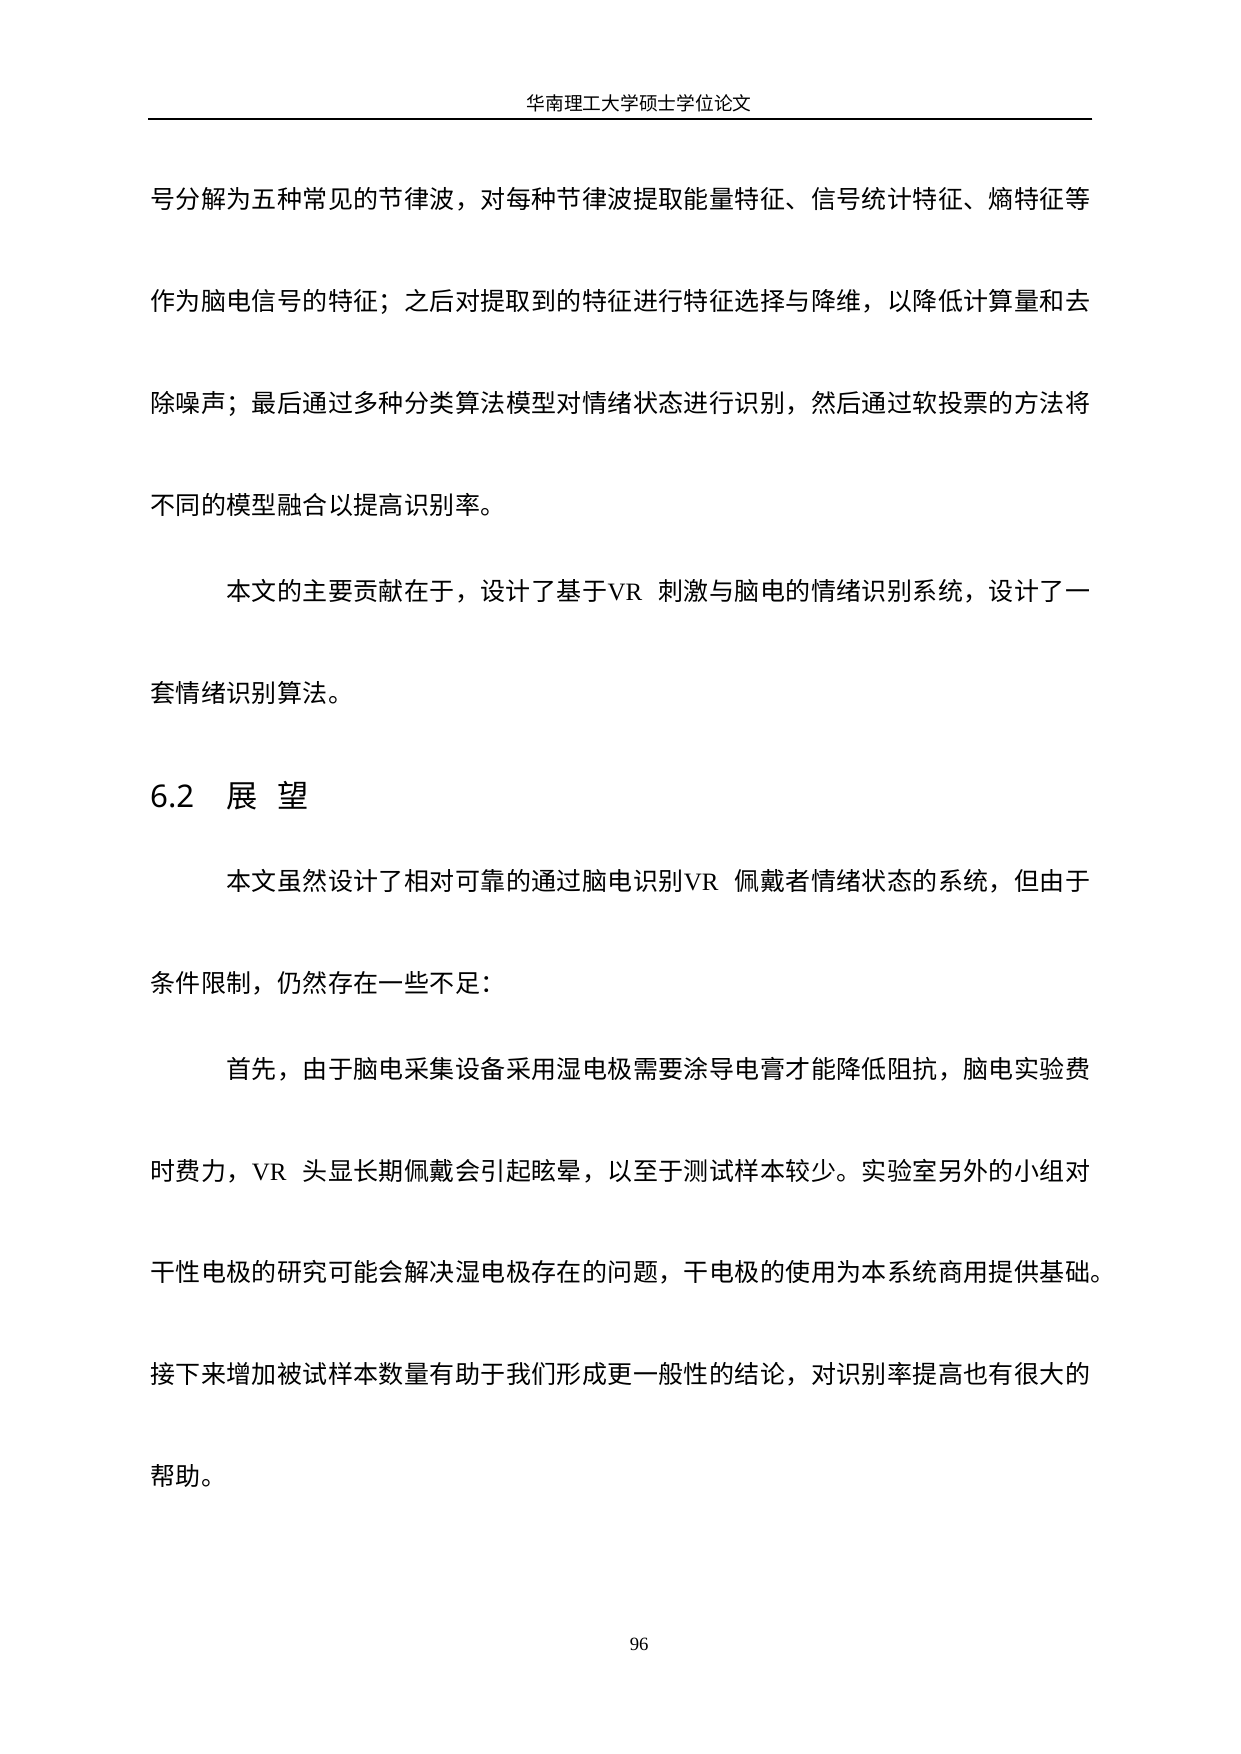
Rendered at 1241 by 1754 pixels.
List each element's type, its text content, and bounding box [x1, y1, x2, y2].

text 本文虽然设计了相对可靠的通过脑电识别VR佩戴者情绪状态的系统，但由于条件限制，仍然存在一些不足： [150, 845, 1090, 1015]
text 本文的主要贡献在于，设计了基于VR刺激与脑电的情绪识别系统，设计了一套情绪识别算法。 [150, 556, 1090, 725]
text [150, 164, 1090, 537]
text 首先，由于脑电采集设备采用湿电极需要涂导电膏才能降低阻抗，脑电实验费时费力，VR头显长期佩戴会引起眩晕，以至于测试样本较少。实验室另外的小组对干性电极的研究可能会解决湿电极存在的问题，干电极的使用为本系统商用提供基础。接下来增加被试样本数量有助于我们形成更一般性的结论，对识别率提高也有很大的帮助。 [150, 1033, 1090, 1509]
subtitle 6.2 展望 [150, 760, 1090, 828]
